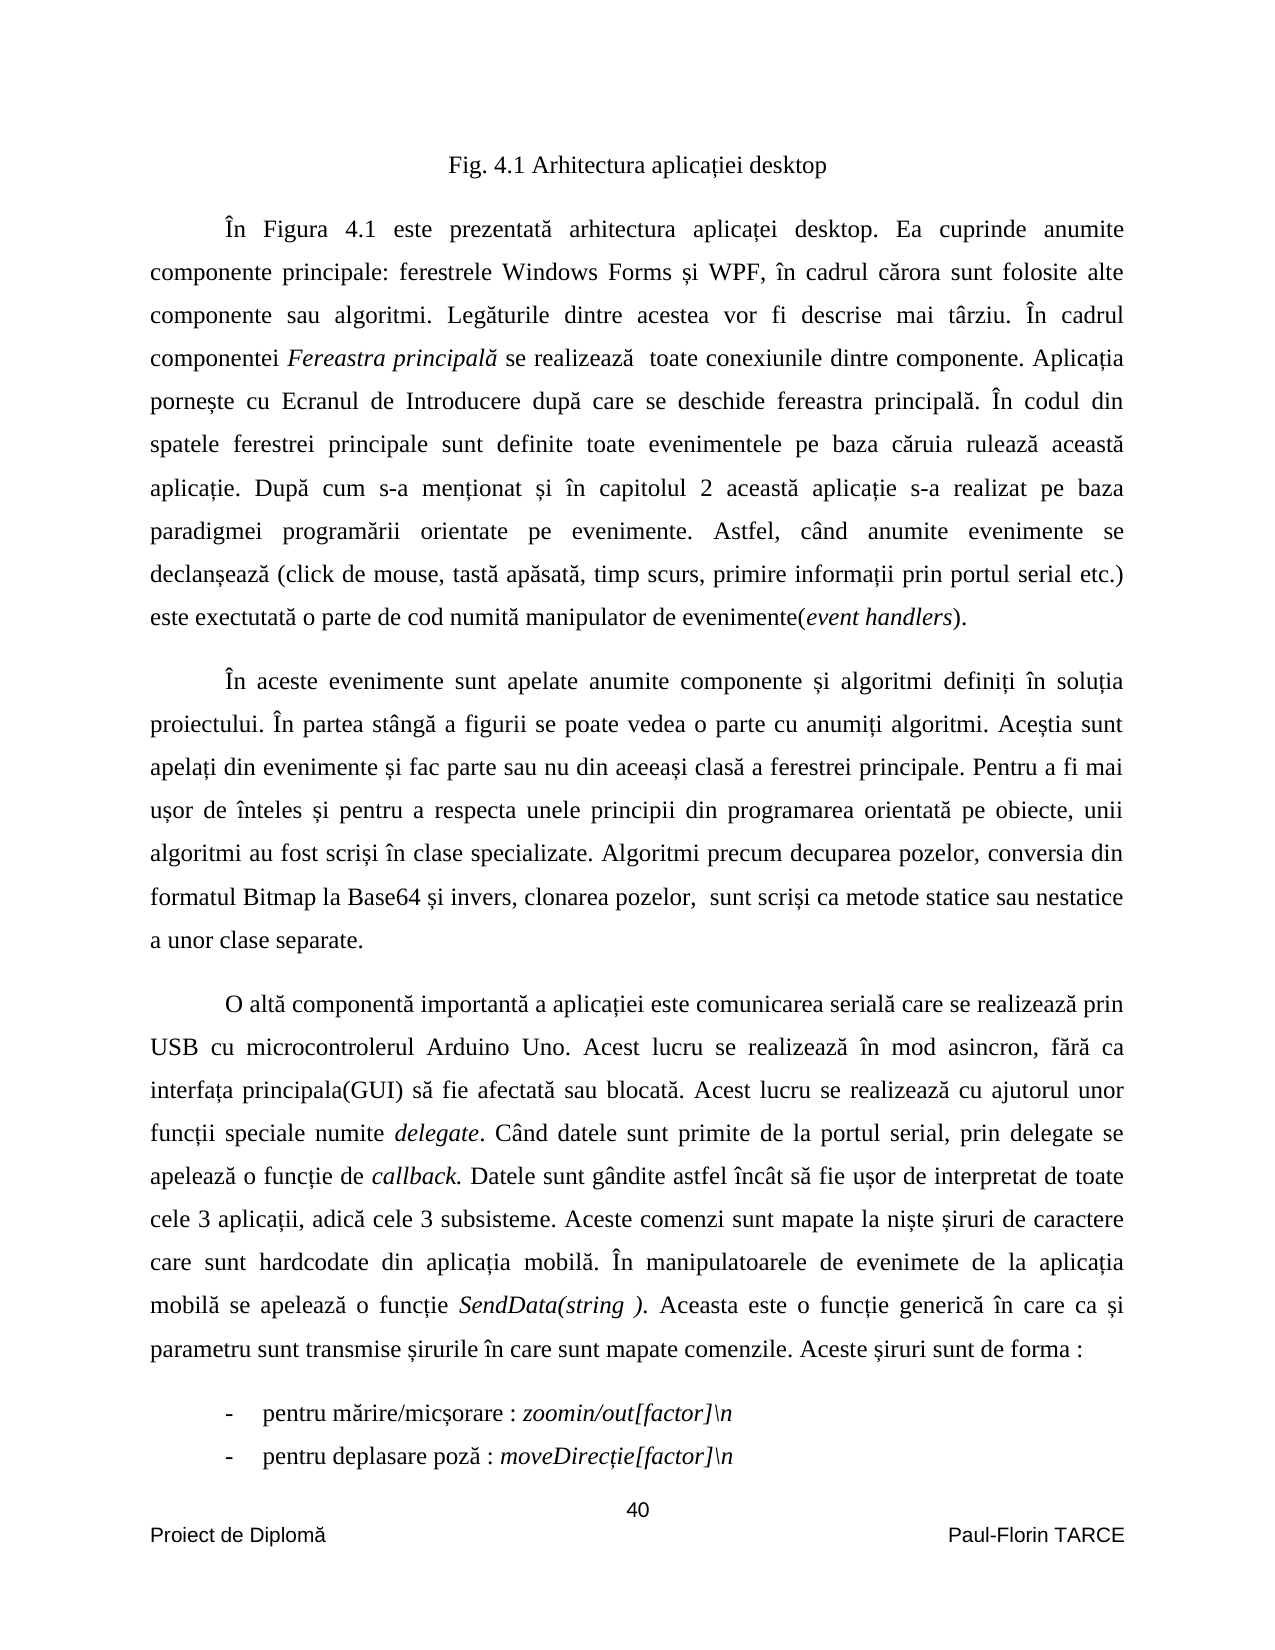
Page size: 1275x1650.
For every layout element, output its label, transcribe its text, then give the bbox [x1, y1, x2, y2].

list pentru deplasare poză : moveDirecție[factor]\n [225, 1441, 1125, 1469]
text În Figura 4.1 este prezentată arhitectura aplicaței desktop. Ea cuprinde anumite componente principale: ferestrele Windows Forms și WPF, în cadrul cărora sunt folosite alte componente sau algoritmi. Legăturile dintre acestea vor fi descrise mai târziu. În cadrul componentei Fereastra principală se realizează toate conexiunile dintre componente. Aplicația pornește cu Ecranul de Introducere după care se deschide fereastra principală. În codul din spatele ferestrei principale sunt definite toate evenimentele pe baza căruia rulează această aplicație. După cum s-a menționat și în capitolul 2 această aplicație s-a realizat pe baza paradigmei programării orientate pe evenimente. Astfel, când anumite evenimente se declanșează (click de mouse, tastă apăsată, timp scurs, primire informații prin portul serial etc.) este exectutată o parte de cod numită manipulator de evenimente(event handlers). [150, 214, 1125, 631]
text O altă componentă importantă a aplicației este comunicarea serială care se realizează prin USB cu microcontrolerul Arduino Uno. Acest lucru se realizează în mod asincron, fără ca interfața principala(GUI) să fie afectată sau blocată. Acest lucru se realizează cu ajutorul unor funcții speciale numite delegate. Când datele sunt primite de la portul serial, prin delegate se apelează o funcție de callback. Datele sunt gândite astfel încât să fie ușor de interpretat de toate cele 3 aplicații, adică cele 3 subsisteme. Aceste comenzi sunt mapate la niște șiruri de caractere care sunt hardcodate din aplicația mobilă. În manipulatoarele de evenimete de la aplicația mobilă se apelează o funcție SendData(string ). Aceasta este o funcție generică în care ca și parametru sunt transmise șirurile în care sunt mapate comenzile. Aceste șiruri sunt de forma : [150, 989, 1125, 1362]
list pentru mărire/micșorare : zoomin/out[factor]\n [225, 1398, 1125, 1426]
text Fig. 4.1 Arhitectura aplicației desktop [150, 150, 1125, 179]
text În aceste evenimente sunt apelate anumite componente și algoritmi definiți în soluția proiectului. În partea stângă a figurii se poate vedea o parte cu anumiți algoritmi. Aceștia sunt apelați din evenimente și fac parte sau nu din aceeași clasă a ferestrei principale. Pentru a fi mai ușor de înteles și pentru a respecta unele principii din programarea orientată pe obiecte, unii algoritmi au fost scriși în clase specializate. Algoritmi precum decuparea pozelor, conversia din formatul Bitmap la Base64 și invers, clonarea pozelor, sunt scriși ca metode statice sau nestatice a unor clase separate. [150, 666, 1125, 953]
